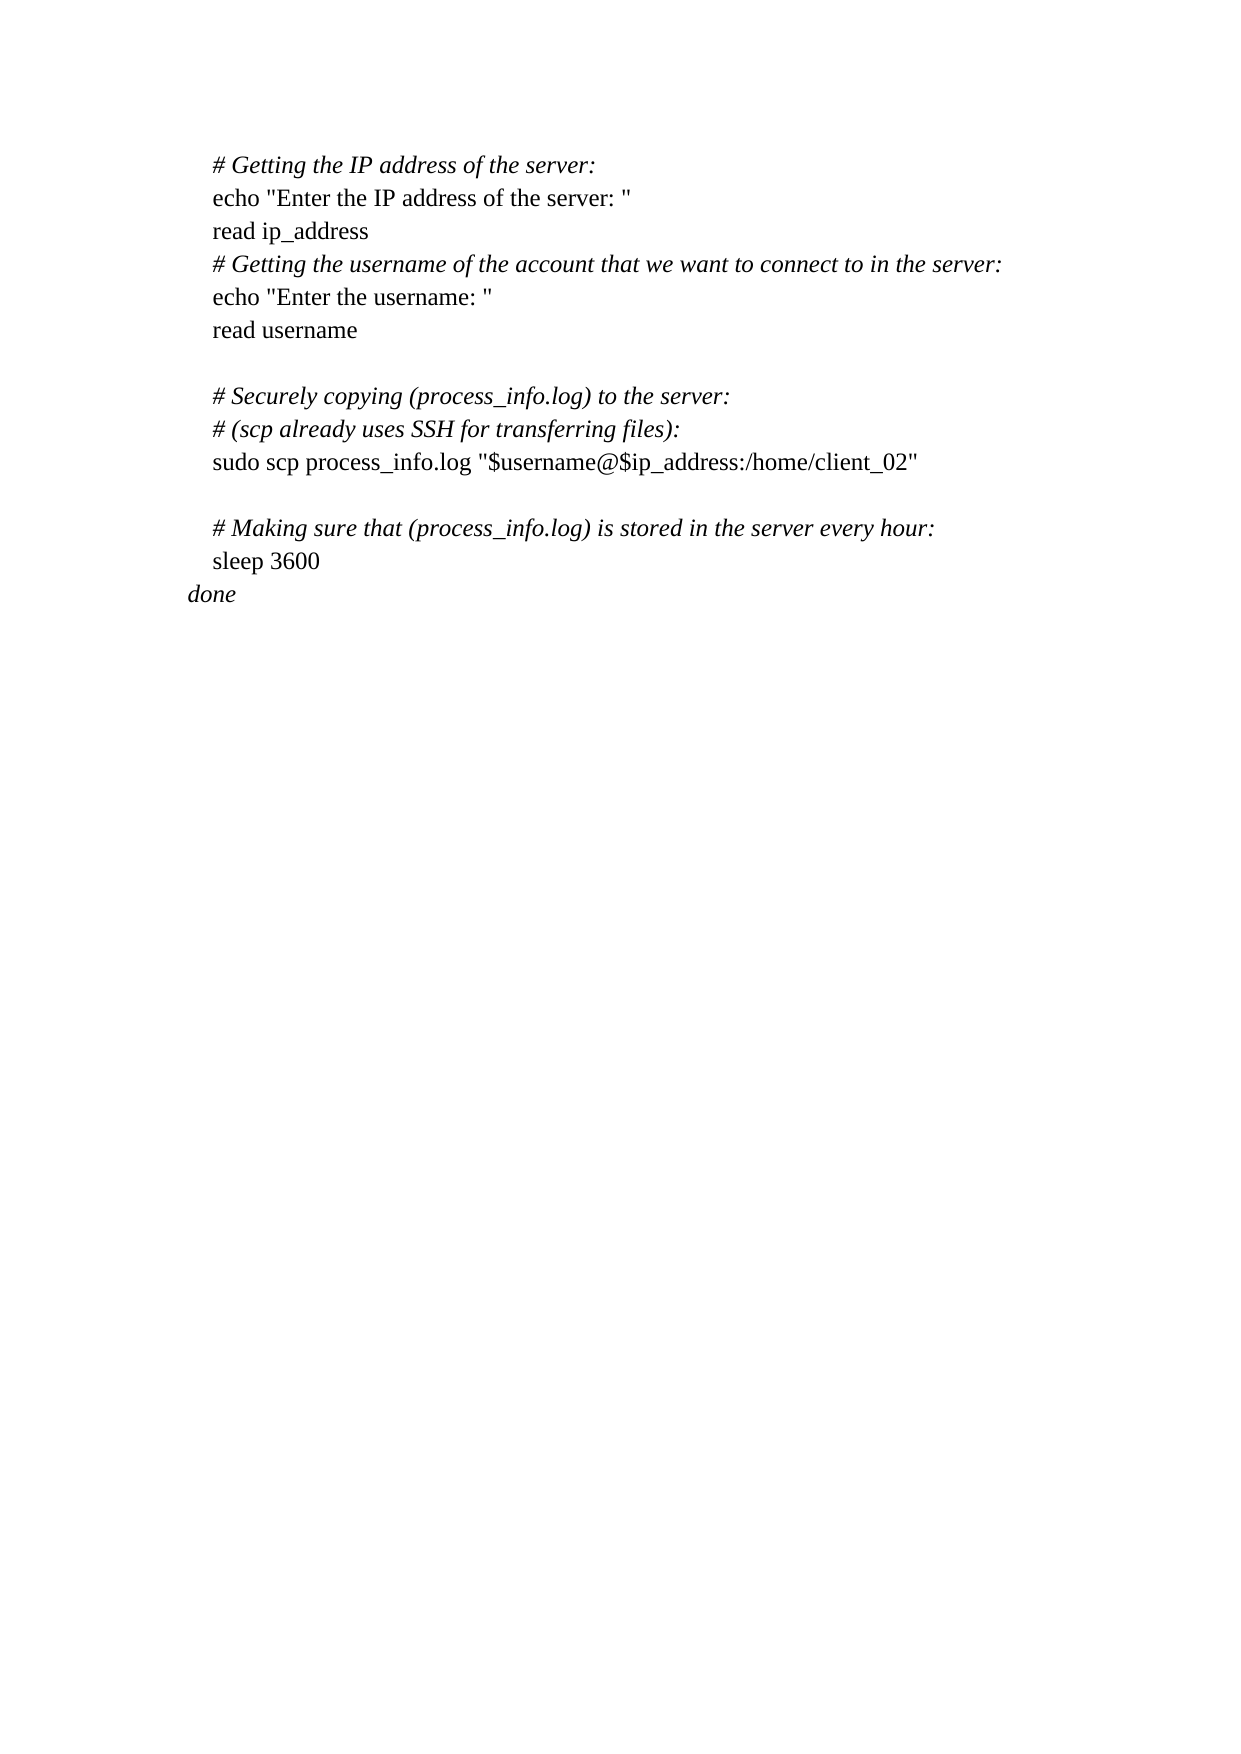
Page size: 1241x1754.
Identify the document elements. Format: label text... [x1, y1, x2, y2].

text # Securely copying (process_info.log) to the server: [187, 381, 1053, 410]
text echo "Enter the IP address of the server: " [187, 183, 1053, 212]
text # (scp already uses SSH for transferring files): [187, 414, 1053, 443]
text done [187, 579, 1053, 608]
text sleep 3600 [187, 546, 1053, 575]
text # Getting the username of the account that we want to connect to in the server: [187, 249, 1053, 278]
text # Making sure that (process_info.log) is stored in the server every hour: [187, 513, 1053, 542]
text read ip_address [187, 216, 1053, 245]
text echo "Enter the username: " [187, 282, 1053, 311]
text sudo scp process_info.log "$username@$ip_address:/home/client_02" [187, 447, 1053, 476]
text # Getting the IP address of the server: [187, 150, 1053, 179]
text read username [187, 315, 1053, 344]
